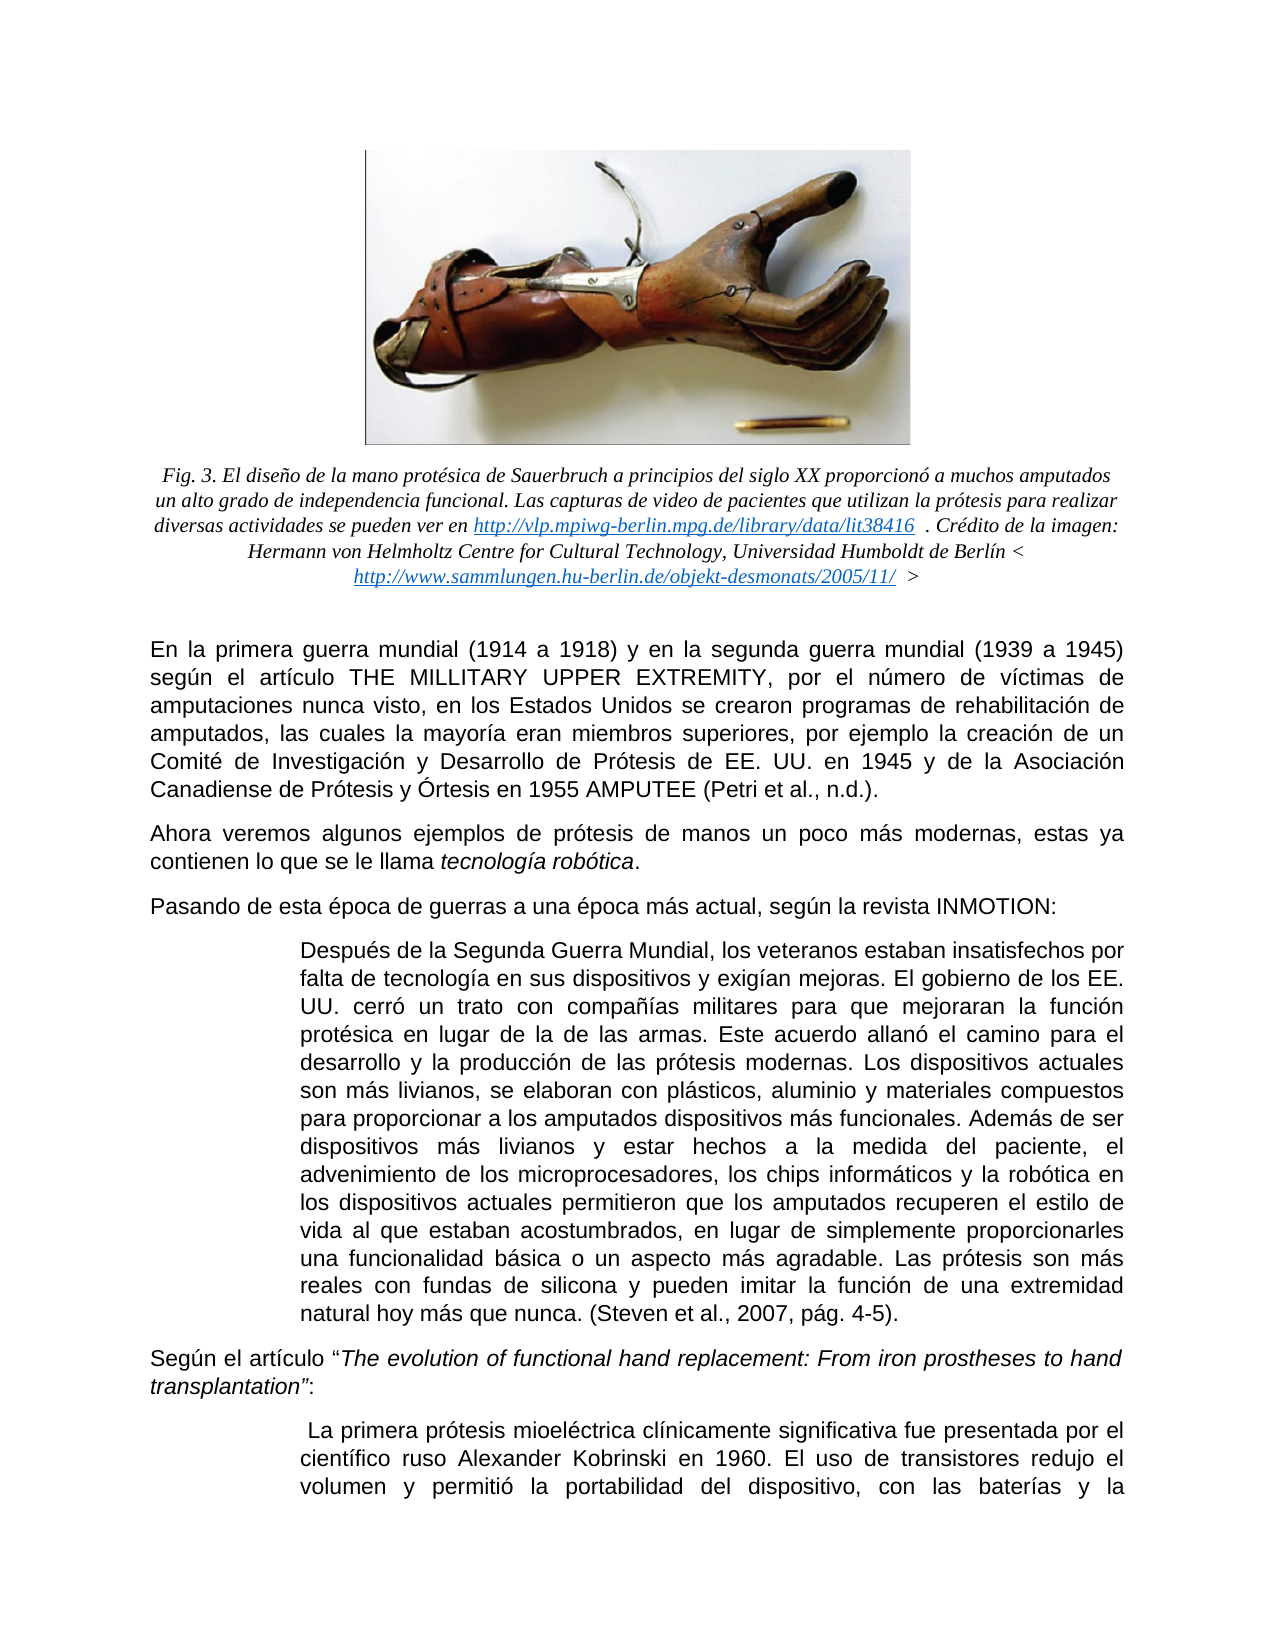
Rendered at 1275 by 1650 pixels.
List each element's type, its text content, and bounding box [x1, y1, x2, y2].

text Después de la Segunda Guerra Mundial, los veteranos estaban insatisfechos por falta de tecnología en sus dispositivos y exigían mejoras. El gobierno de los EE. UU. cerró un trato con compañías militares para que mejoraran la función protésica en lugar de la de las armas. Este acuerdo allanó el camino para el desarrollo y la producción de las prótesis modernas. Los dispositivos actuales son más livianos, se elaboran con plásticos, aluminio y materiales compuestos para proporcionar a los amputados dispositivos más funcionales. Además de ser dispositivos más livianos y estar hechos a la medida del paciente, el advenimiento de los microprocesadores, los chips informáticos y la robótica en los dispositivos actuales permitieron que los amputados recuperen el estilo de vida al que estaban acostumbrados, en lugar de simplemente proporcionarles una funcionalidad básica o un aspecto más agradable. Las prótesis son más reales con fundas de silicona y pueden imitar la función de una extremidad natural hoy más que nunca. . [300, 937, 1125, 1327]
text Pasando de esta época de guerras a una época más actual, según la revista INMOTION: [150, 893, 1125, 919]
picture [364, 150, 911, 445]
text Fig. 3. El diseño de la mano protésica de Sauerbruch a principios del siglo XX proporcionó a muchos amputados un alto grado de independencia funcional. Las capturas de video de pacientes que utilizan la prótesis para realizar diversas actividades se pueden ver en http://vlp.mpiwg-berlin.mpg.de/library/data/lit38416 . Crédito de la imagen: Hermann von Helmholtz Centre for Cultural Technology, Universidad Humboldt de Berlín < http://www.sammlungen.hu-berlin.de/objekt-desmonats/2005/11/ > [150, 462, 1125, 618]
text Según el artículo “The evolution of functional hand replacement: From iron prostheses to hand transplantation”: [150, 1345, 1125, 1399]
text En la primera guerra mundial (1914 a 1918) y en la segunda guerra mundial (1939 a 1945) según el artículo THE MILLITARY UPPER EXTREMITY, por el número de víctimas de amputaciones nunca visto, en los Estados Unidos se crearon programas de rehabilitación de amputados, las cuales la mayoría eran miembros superiores, por ejemplo la creación de un Comité de Investigación y Desarrollo de Prótesis de EE. UU. en 1945 y de la Asociación Canadiense de Prótesis y Órtesis en 1955 AMPUTEE . [150, 636, 1125, 802]
text Ahora veremos algunos ejemplos de prótesis de manos un poco más modernas, estas ya contienen lo que se le llama tecnología robótica. [150, 820, 1125, 875]
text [300, 1417, 1125, 1500]
